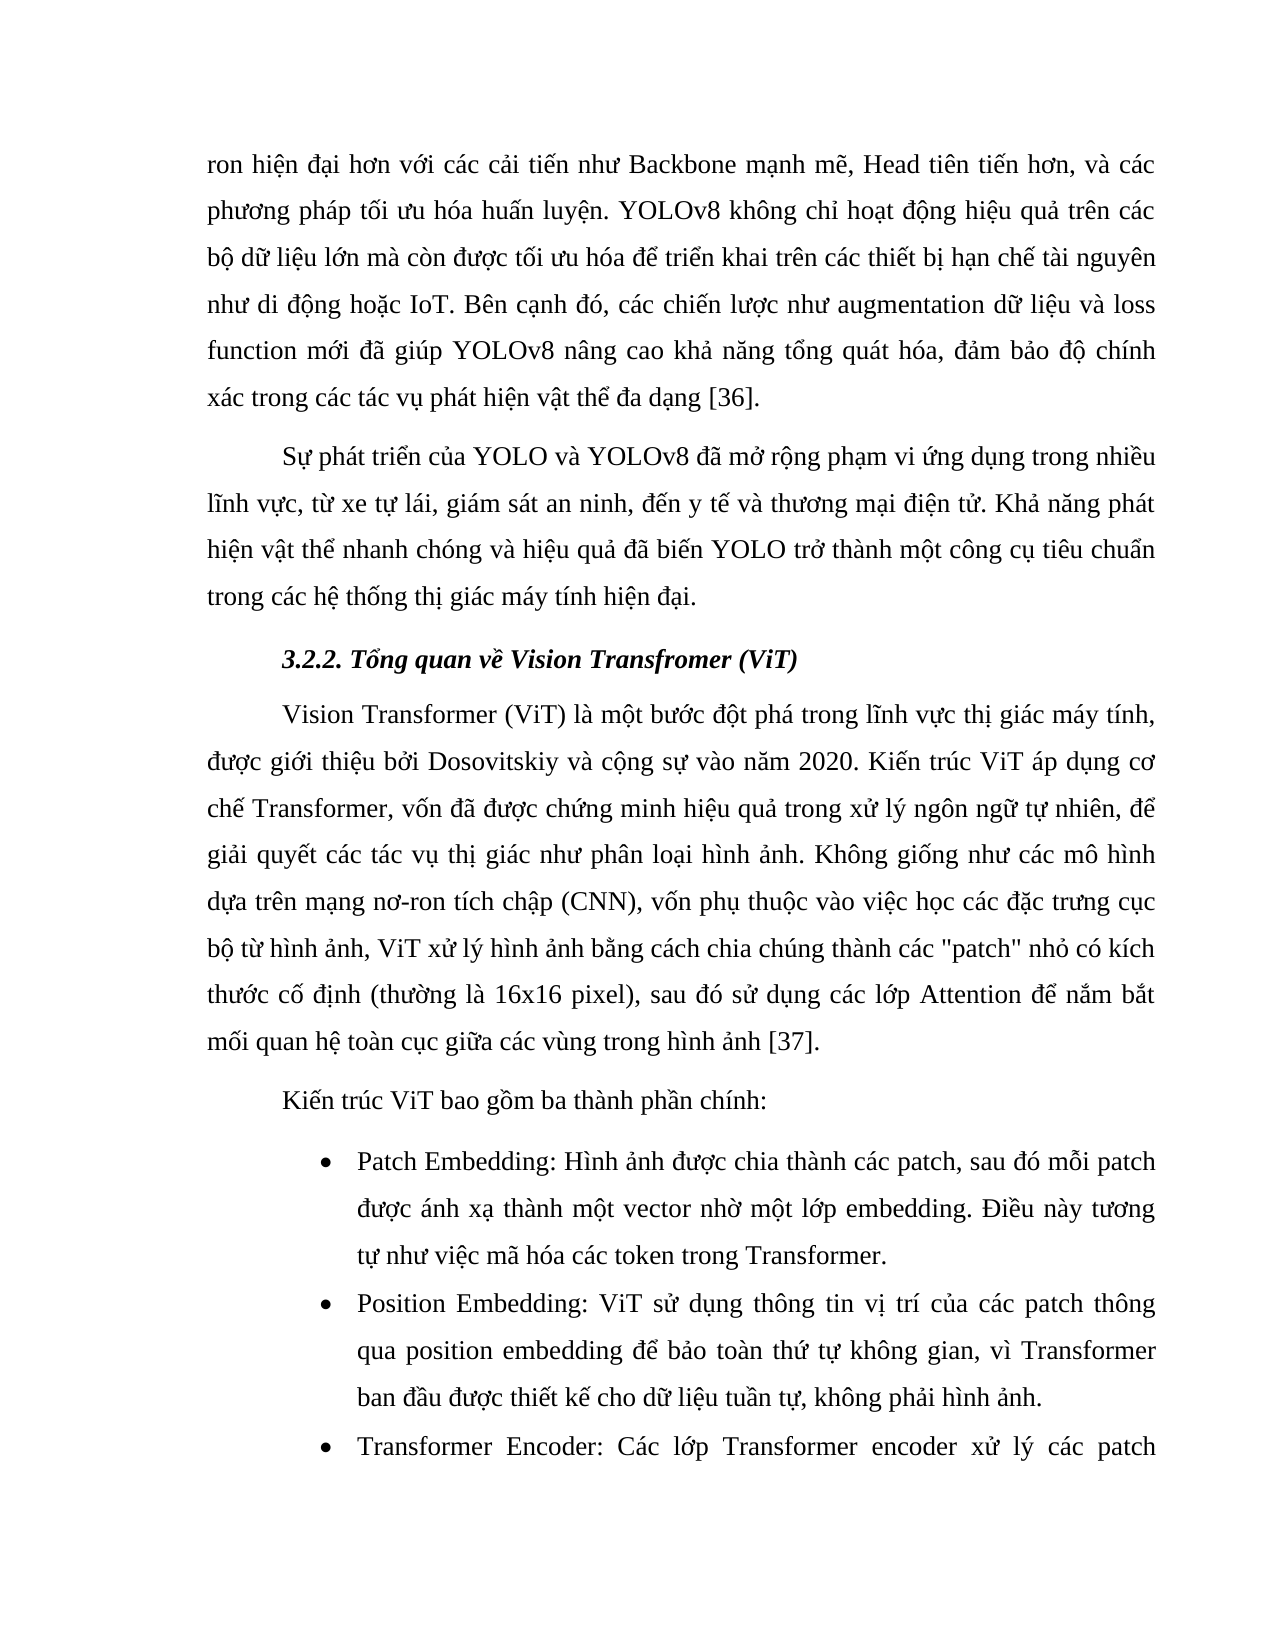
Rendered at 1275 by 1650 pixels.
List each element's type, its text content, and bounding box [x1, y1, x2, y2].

text Sự phát triển của YOLO và YOLOv8 đã mở rộng phạm vi ứng dụng trong nhiều lĩnh vực, từ xe tự lái, giám sát an ninh, đến y tế và thương mại điện tử. Khả năng phát hiện vật thể nhanh chóng và hiệu quả đã biến YOLO trở thành một công cụ tiêu chuẩn trong các hệ thống thị giác máy tính hiện đại. [207, 440, 1157, 611]
list Patch Embedding: Hình ảnh được chia thành các patch, sau đó mỗi patch được ánh xạ thành một vector nhờ một lớp embedding. Điều này tương tự như việc mã hóa các token trong Transformer. [319, 1143, 1157, 1270]
text Kiến trúc ViT bao gồm ba thành phần chính: [207, 1084, 1157, 1116]
list Position Embedding: ViT sử dụng thông tin vị trí của các patch thông qua position embedding để bảo toàn thứ tự không gian, vì Transformer ban đầu được thiết kế cho dữ liệu tuần tự, không phải hình ảnh. [319, 1286, 1157, 1412]
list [319, 1428, 1157, 1461]
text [207, 148, 1157, 412]
subtitle 3.2.2. Tổng quan về Vision Transfromer (ViT) [282, 643, 1157, 675]
text Vision Transformer (ViT) là một bước đột phá trong lĩnh vực thị giác máy tính, được giới thiệu bởi Dosovitskiy và cộng sự vào năm 2020. Kiến trúc ViT áp dụng cơ chế Transformer, vốn đã được chứng minh hiệu quả trong xử lý ngôn ngữ tự nhiên, để giải quyết các tác vụ thị giác như phân loại hình ảnh. Không giống như các mô hình dựa trên mạng nơ-ron tích chập (CNN), vốn phụ thuộc vào việc học các đặc trưng cục bộ từ hình ảnh, ViT xử lý hình ảnh bằng cách chia chúng thành các "patch" nhỏ có kích thước cố định (thường là 16x16 pixel), sau đó sử dụng các lớp Attention để nắm bắt mối quan hệ toàn cục giữa các vùng trong hình ảnh [37]. [207, 698, 1157, 1056]
